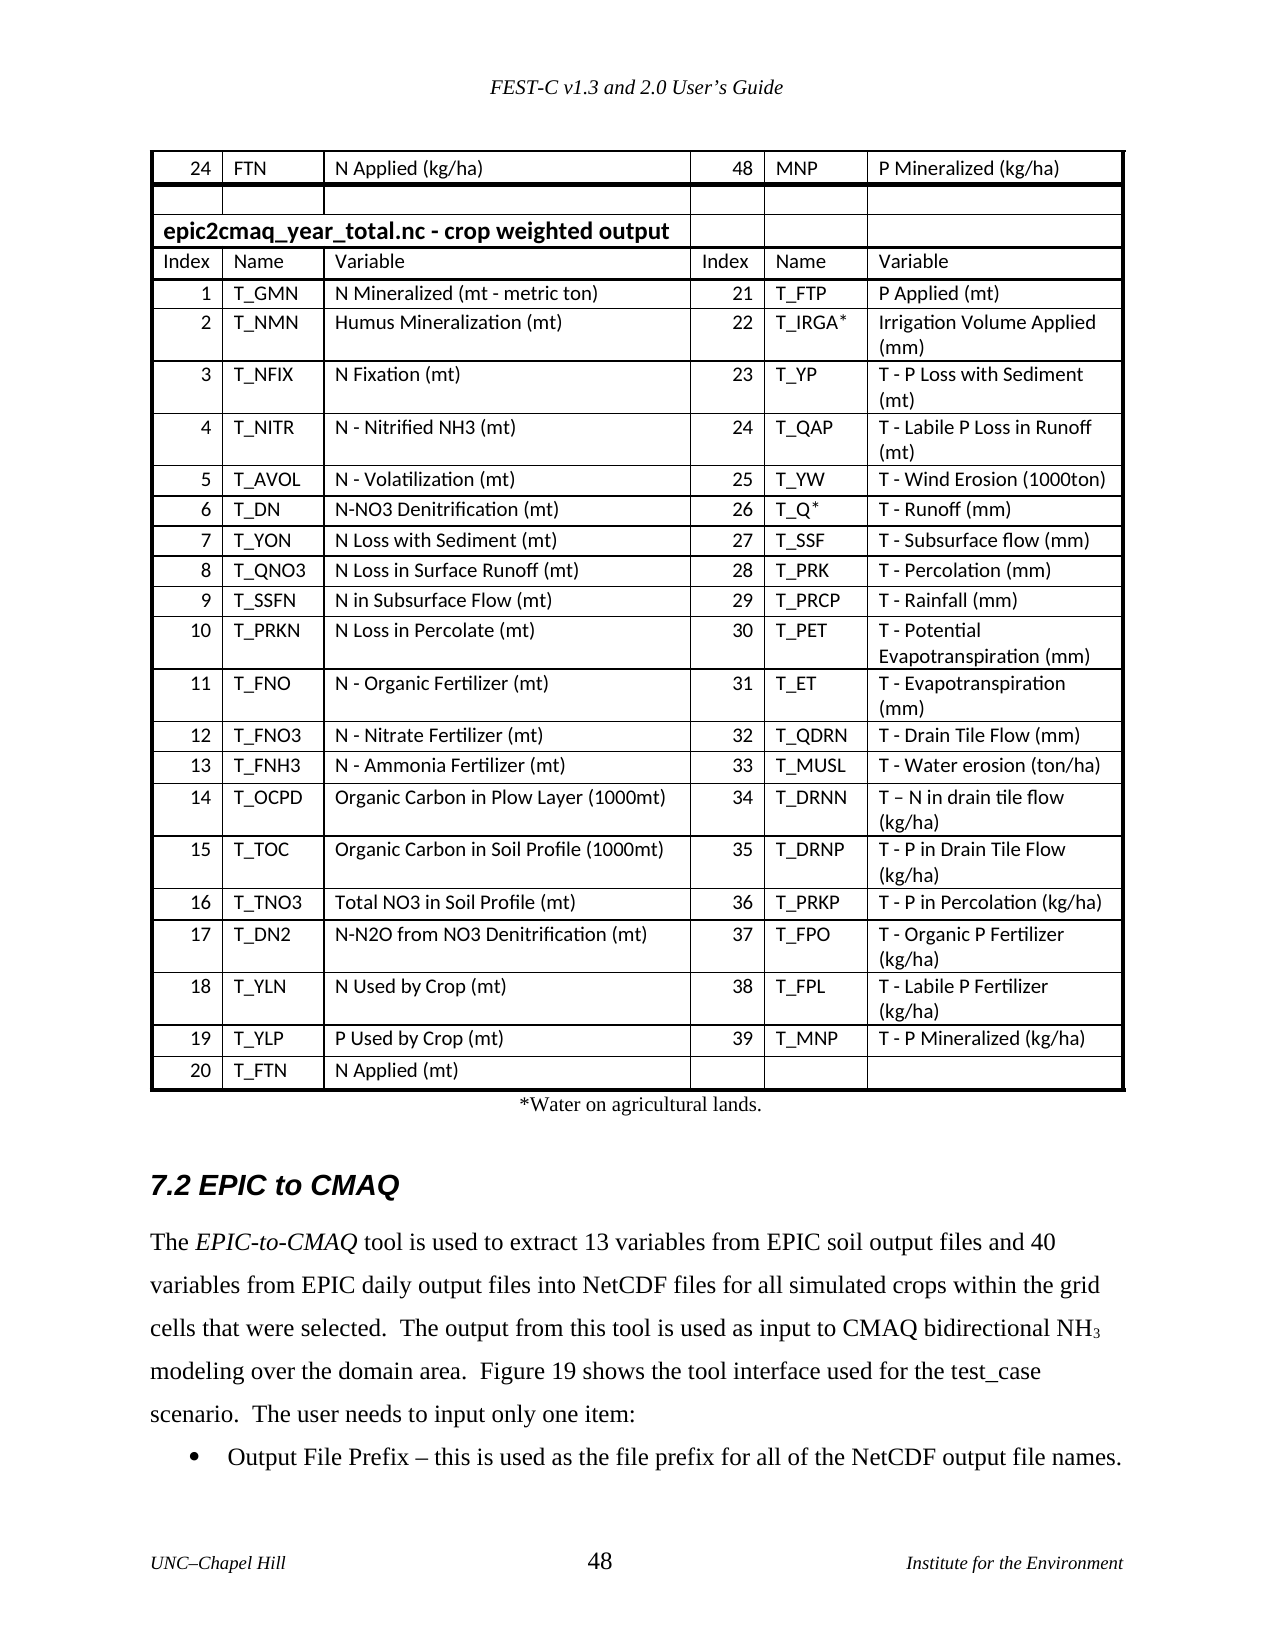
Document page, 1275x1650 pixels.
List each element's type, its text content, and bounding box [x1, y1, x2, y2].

table_cell 23 [691, 362, 764, 412]
table_cell T - Labile P Loss in Runoff (mt) [868, 414, 1121, 465]
table_cell T_YLP [223, 1026, 323, 1056]
table_cell T_YW [765, 466, 867, 495]
table_cell 37 [691, 921, 764, 972]
table_cell T_ET [765, 670, 867, 721]
table_cell P Applied (mt) [868, 281, 1121, 308]
table_cell T_PRKN [223, 617, 323, 668]
table_cell T_PRKP [765, 889, 867, 919]
table_cell [691, 215, 764, 246]
table_cell T_MNP [765, 1026, 867, 1056]
table_cell T - Rainfall (mm) [868, 587, 1121, 616]
table_cell T_FTP [765, 281, 867, 308]
table_cell T_PRK [765, 557, 867, 586]
table_cell Index [154, 249, 222, 277]
table_cell T_FTN [223, 1057, 323, 1087]
table_cell 48 [691, 152, 764, 182]
table_cell [691, 187, 764, 213]
table_cell T_DRNP [765, 837, 867, 887]
table_cell N Loss with Sediment (mt) [325, 527, 690, 555]
table_cell [868, 215, 1121, 246]
table_cell [765, 187, 867, 213]
table_cell T_YON [223, 527, 323, 555]
table_cell 29 [691, 587, 764, 616]
table_cell 30 [691, 617, 764, 668]
table_cell 24 [154, 152, 222, 182]
table_cell [325, 187, 690, 213]
table_cell N Loss in Percolate (mt) [325, 617, 690, 668]
table_cell N - Organic Fertilizer (mt) [325, 670, 690, 721]
table_cell Name [765, 249, 867, 277]
table_cell 1 [154, 281, 222, 308]
table_cell 14 [154, 784, 222, 835]
table_cell T_FPL [765, 973, 867, 1024]
table_cell T_AVOL [223, 466, 323, 495]
table_cell N Loss in Surface Runoff (mt) [325, 557, 690, 586]
table_cell T_PET [765, 617, 867, 668]
table_cell N in Subsurface Flow (mt) [325, 587, 690, 616]
table_cell T - P in Percolation (kg/ha) [868, 889, 1121, 919]
table_cell [765, 215, 867, 246]
table_cell T - P in Drain Tile Flow (kg/ha) [868, 837, 1121, 887]
table_cell T_FNH3 [223, 752, 323, 783]
table_cell T_FPO [765, 921, 867, 972]
table_cell T_QDRN [765, 722, 867, 751]
table_cell T_OCPD [223, 784, 323, 835]
table_cell 25 [691, 466, 764, 495]
table_cell T - Percolation (mm) [868, 557, 1121, 586]
table_cell 17 [154, 921, 222, 972]
table_cell 8 [154, 557, 222, 586]
table_cell 16 [154, 889, 222, 919]
table_cell T_DN [223, 497, 323, 525]
table_cell T - Runoff (mm) [868, 497, 1121, 525]
subtitle 7.2 EPIC to CMAQ [150, 1168, 1125, 1202]
table_cell [154, 187, 222, 213]
table_cell T_YLN [223, 973, 323, 1024]
table_cell 22 [691, 309, 764, 360]
table_cell 15 [154, 837, 222, 887]
table_cell T - Evapotranspiration (mm) [868, 670, 1121, 721]
table_cell 24 [691, 414, 764, 465]
table_cell T_NFIX [223, 362, 323, 412]
table_cell T - Labile P Fertilizer (kg/ha) [868, 973, 1121, 1024]
table_cell N - Nitrified NH3 (mt) [325, 414, 690, 465]
table_cell 33 [691, 752, 764, 783]
table_cell T_IRGA* [765, 309, 867, 360]
table_cell 9 [154, 587, 222, 616]
table_cell 19 [154, 1026, 222, 1056]
table_cell N Mineralized (mt - metric ton) [325, 281, 690, 308]
table_cell T - P Loss with Sediment (mt) [868, 362, 1121, 412]
table_cell T - Wind Erosion (1000ton) [868, 466, 1121, 495]
table_cell T_Q* [765, 497, 867, 525]
table_cell T_QNO3 [223, 557, 323, 586]
table_cell Organic Carbon in Plow Layer (1000mt) [325, 784, 690, 835]
table_cell 10 [154, 617, 222, 668]
table_cell N - Ammonia Fertilizer (mt) [325, 752, 690, 783]
table_cell N-N2O from NO3 Denitrification (mt) [325, 921, 690, 972]
table_cell 13 [154, 752, 222, 783]
table_cell Humus Mineralization (mt) [325, 309, 690, 360]
table_cell T - Potential Evapotranspiration (mm) [868, 617, 1121, 668]
table_cell T - Drain Tile Flow (mm) [868, 722, 1121, 751]
table_cell T_DN2 [223, 921, 323, 972]
table_cell T_DRNN [765, 784, 867, 835]
table_cell Total NO3 in Soil Profile (mt) [325, 889, 690, 919]
table_cell T - Water erosion (ton/ha) [868, 752, 1121, 783]
table_cell epic2cmaq_year_total.nc - crop weighted output [154, 215, 690, 246]
table_cell [868, 1057, 1121, 1087]
table_cell T_YP [765, 362, 867, 412]
table_cell 5 [154, 466, 222, 495]
table_cell 4 [154, 414, 222, 465]
table_cell T_TNO3 [223, 889, 323, 919]
table_cell T - Subsurface flow (mm) [868, 527, 1121, 555]
table_cell 11 [154, 670, 222, 721]
table_cell Variable [325, 249, 690, 277]
table_cell 27 [691, 527, 764, 555]
table_cell T_FNO [223, 670, 323, 721]
table_cell [868, 187, 1121, 213]
table_cell Variable [868, 249, 1121, 277]
table_cell N Used by Crop (mt) [325, 973, 690, 1024]
table_cell MNP [765, 152, 867, 182]
table_cell Organic Carbon in Soil Profile (1000mt) [325, 837, 690, 887]
table_cell T_FNO3 [223, 722, 323, 751]
table_cell 35 [691, 837, 764, 887]
table_cell Index [691, 249, 764, 277]
table_cell 6 [154, 497, 222, 525]
table_cell 31 [691, 670, 764, 721]
table_cell P Used by Crop (mt) [325, 1026, 690, 1056]
table_cell 7 [154, 527, 222, 555]
table_cell 3 [154, 362, 222, 412]
table_cell 20 [154, 1057, 222, 1087]
table_cell T_TOC [223, 837, 323, 887]
table_cell Irrigation Volume Applied (mm) [868, 309, 1121, 360]
table_cell 38 [691, 973, 764, 1024]
table_cell 28 [691, 557, 764, 586]
table_cell [691, 1057, 764, 1087]
table_cell Name [223, 249, 323, 277]
table_cell T_PRCP [765, 587, 867, 616]
table_cell 32 [691, 722, 764, 751]
table_cell 36 [691, 889, 764, 919]
table_cell N-NO3 Denitrification (mt) [325, 497, 690, 525]
table_cell 18 [154, 973, 222, 1024]
table_cell N Applied (kg/ha) [325, 152, 690, 182]
text *Water on agricultural lands. [150, 1092, 1125, 1116]
table_cell FTN [223, 152, 323, 182]
table_cell 26 [691, 497, 764, 525]
table_cell T - Organic P Fertilizer (kg/ha) [868, 921, 1121, 972]
table_cell 34 [691, 784, 764, 835]
table_cell T – N in drain tile flow (kg/ha) [868, 784, 1121, 835]
table_cell P Mineralized (kg/ha) [868, 152, 1121, 182]
table_cell [223, 187, 323, 213]
table_cell T_MUSL [765, 752, 867, 783]
list Output File Prefix – this is used as the file prefix for all of the NetCDF output file names. [187, 1442, 1125, 1471]
table_cell T_SSF [765, 527, 867, 555]
table_cell T_NMN [223, 309, 323, 360]
table_cell 12 [154, 722, 222, 751]
table_cell T_GMN [223, 281, 323, 308]
table_cell T_NITR [223, 414, 323, 465]
table_cell 39 [691, 1026, 764, 1056]
table_cell N Applied (mt) [325, 1057, 690, 1087]
table_cell N - Nitrate Fertilizer (mt) [325, 722, 690, 751]
table_cell [765, 1057, 867, 1087]
table_cell T - P Mineralized (kg/ha) [868, 1026, 1121, 1056]
table_cell 21 [691, 281, 764, 308]
table_cell T_QAP [765, 414, 867, 465]
table_cell T_SSFN [223, 587, 323, 616]
table_cell N - Volatilization (mt) [325, 466, 690, 495]
table_cell 2 [154, 309, 222, 360]
table_cell N Fixation (mt) [325, 362, 690, 412]
text The EPIC-to-CMAQ tool is used to extract 13 variables from EPIC soil output files and 40 variables from EPIC daily output files into NetCDF files for all simulated crops within the grid cells that were selected. The output from this tool is used as input to CMAQ bidirectional NH3 modeling over the domain area. Figure 19 shows the tool interface used for the test_case scenario. The user needs to input only one item: [150, 1227, 1125, 1428]
